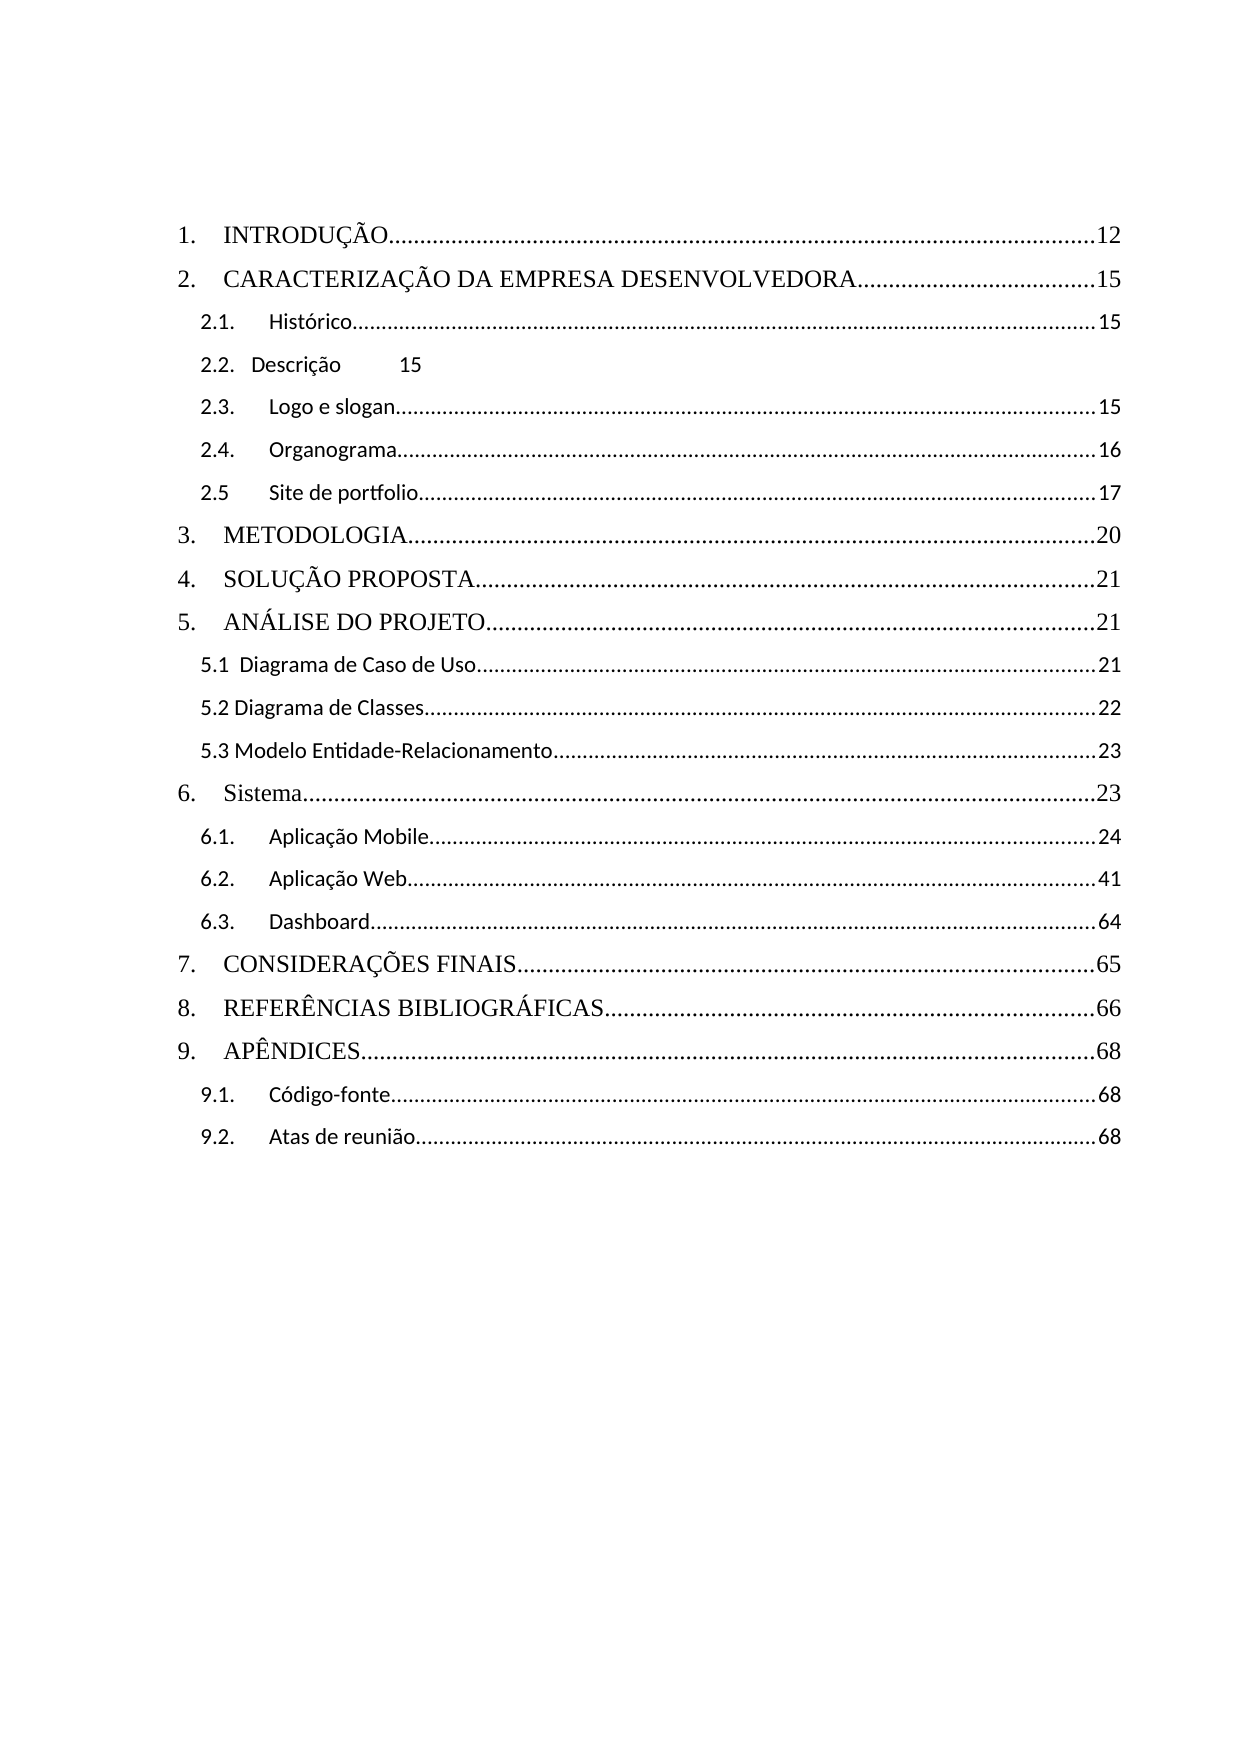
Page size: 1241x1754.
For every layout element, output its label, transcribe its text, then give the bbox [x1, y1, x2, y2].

text 2.4. Organograma 16 [200, 435, 1122, 463]
text 3. METODOLOGIA 20 [177, 520, 1122, 549]
text 7. CONSIDERAÇÕES FINAIS 65 [177, 949, 1122, 978]
text 6.3. Dashboard 64 [200, 907, 1122, 935]
text 6.2. Aplicação Web 41 [200, 864, 1122, 892]
text 9.1. Código-fonte 68 [200, 1080, 1122, 1108]
text 9. APÊNDICES 68 [177, 1036, 1122, 1065]
text 5.2 Diagrama de Classes 22 [200, 693, 1122, 721]
text 4. SOLUÇÃO PROPOSTA 21 [177, 564, 1122, 592]
text 2. CARACTERIZAÇÃO DA EMPRESA DESENVOLVEDORA 15 [177, 264, 1122, 292]
text 2.3. Logo e slogan 15 [200, 392, 1122, 420]
text 8. REFERÊNCIAS BIBLIOGRÁFICAS 66 [177, 993, 1122, 1022]
text 6.1. Aplicação Mobile 24 [200, 822, 1122, 850]
text 1. INTRODUÇÃO 12 [177, 220, 1122, 249]
text 5.1 Diagrama de Caso de Uso 21 [200, 651, 1122, 678]
text 5. ANÁLISE DO PROJETO 21 [177, 607, 1122, 636]
text 5.3 Modelo Entidade-Relacionamento 23 [200, 736, 1122, 764]
text 2.2. Descrição 15 [200, 350, 1122, 378]
text 6. Sistema 23 [177, 778, 1122, 807]
text 2.1. Histórico 15 [200, 307, 1122, 335]
text 9.2. Atas de reunião 68 [200, 1122, 1122, 1151]
text 2.5 Site de portfolio 17 [200, 478, 1122, 506]
